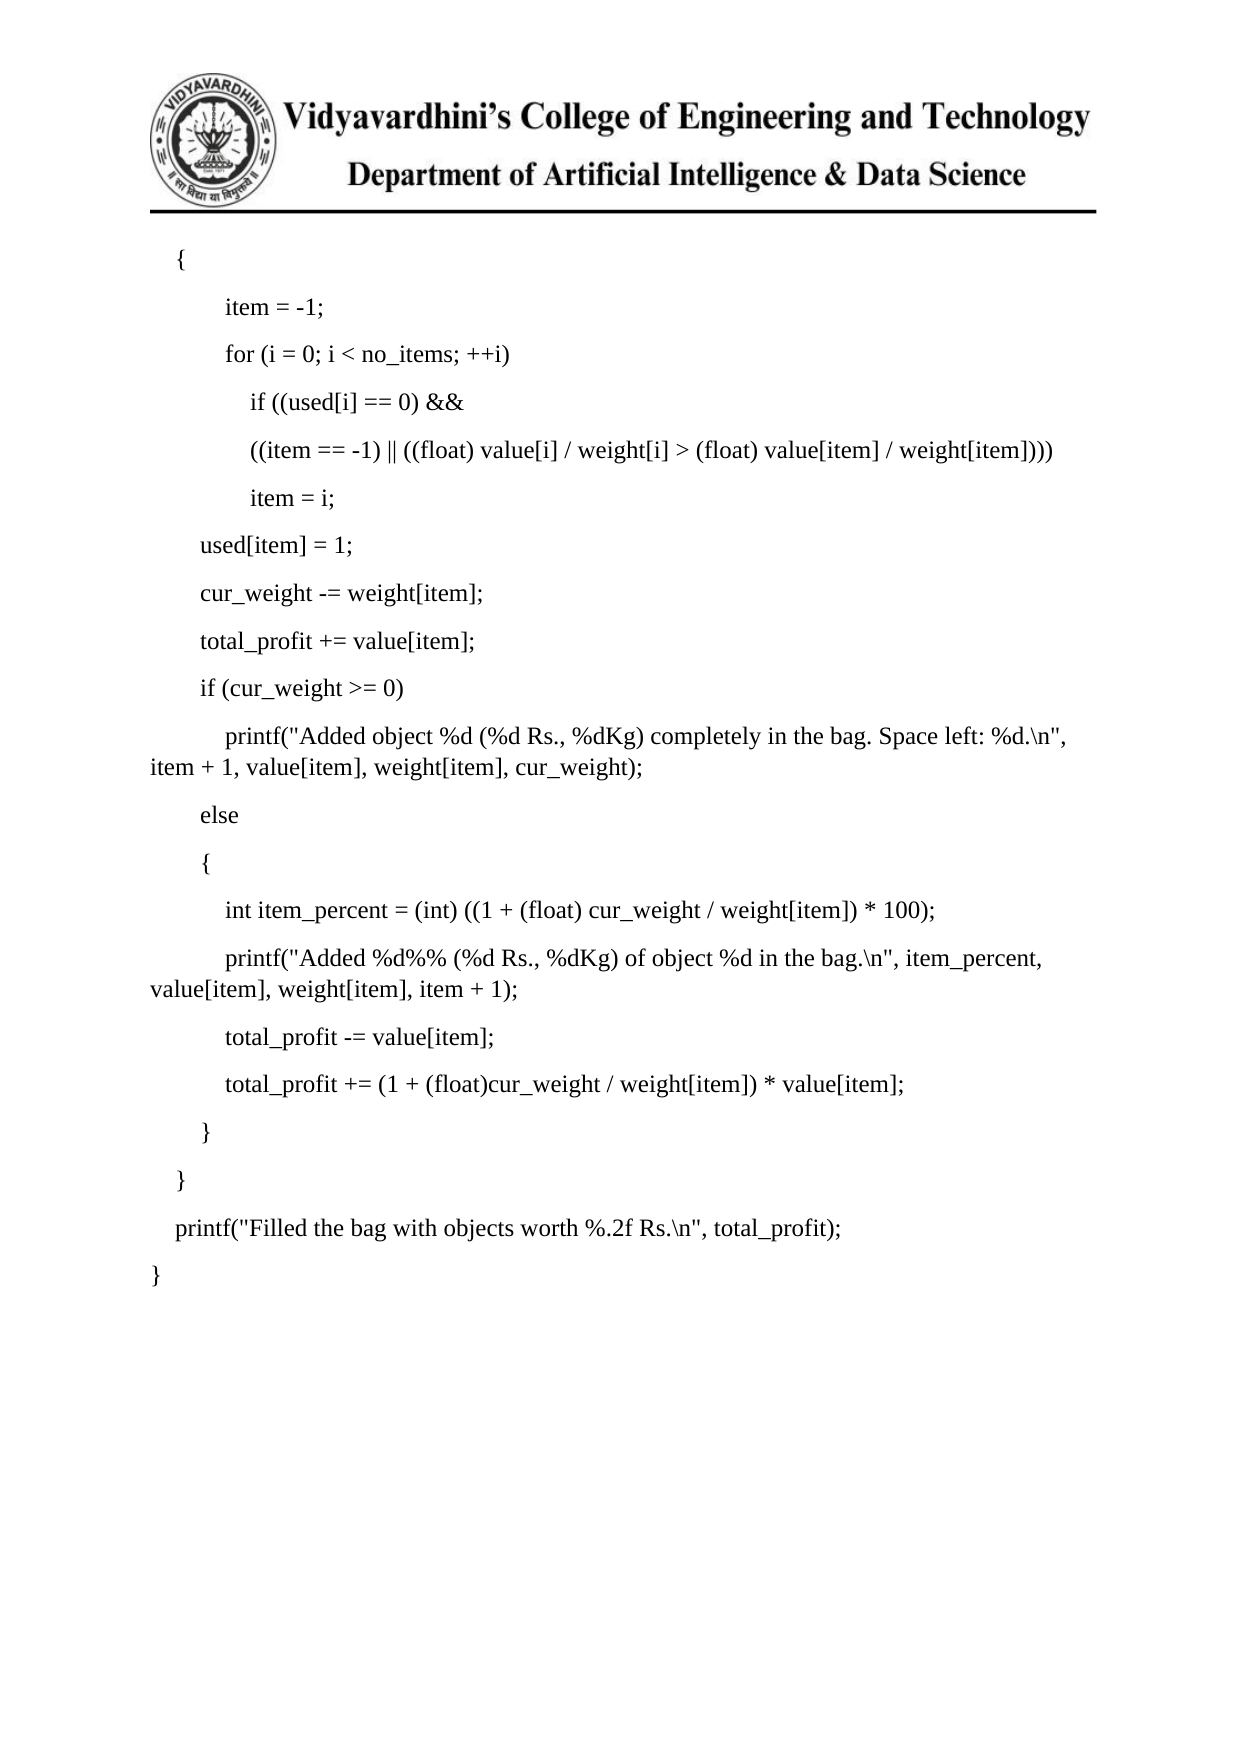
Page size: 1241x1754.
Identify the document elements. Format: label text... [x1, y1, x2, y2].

text total_profit -= value[item]; [150, 1022, 1090, 1051]
picture [150, 73, 1097, 217]
text for (i = 0; i < no_items; ++i) [150, 339, 1090, 368]
text total_profit += value[item]; [150, 626, 1090, 654]
text else [150, 800, 1090, 829]
text int item_percent = (int) ((1 + (float) cur_weight / weight[item]) * 100); [150, 895, 1090, 924]
text printf("Filled the bag with objects worth %.2f Rs.\n", total_profit); [150, 1213, 1090, 1241]
text if (cur_weight >= 0) [150, 673, 1090, 702]
text } [150, 1260, 1090, 1289]
text item = i; [150, 483, 1090, 511]
text ((item == -1) || ((float) value[i] / weight[i] > (float) value[item] / weight[item]))) [150, 435, 1090, 464]
text if ((used[i] == 0) && [150, 387, 1090, 416]
text cur_weight -= weight[item]; [150, 578, 1090, 607]
text { [150, 848, 1090, 876]
text used[item] = 1; [150, 530, 1090, 559]
text item = -1; [150, 292, 1090, 321]
text } [150, 1165, 1090, 1194]
text total_profit += (1 + (float)cur_weight / weight[item]) * value[item]; [150, 1069, 1090, 1098]
text printf("Added object %d (%d Rs., %dKg) completely in the bag. Space left: %d.\n", item + 1, value[item], weight[item], cur_weight); [150, 721, 1090, 781]
text { [150, 244, 1090, 273]
text printf("Added %d%% (%d Rs., %dKg) of object %d in the bag.\n", item_percent, value[item], weight[item], item + 1); [150, 943, 1090, 1003]
text } [150, 1117, 1090, 1146]
